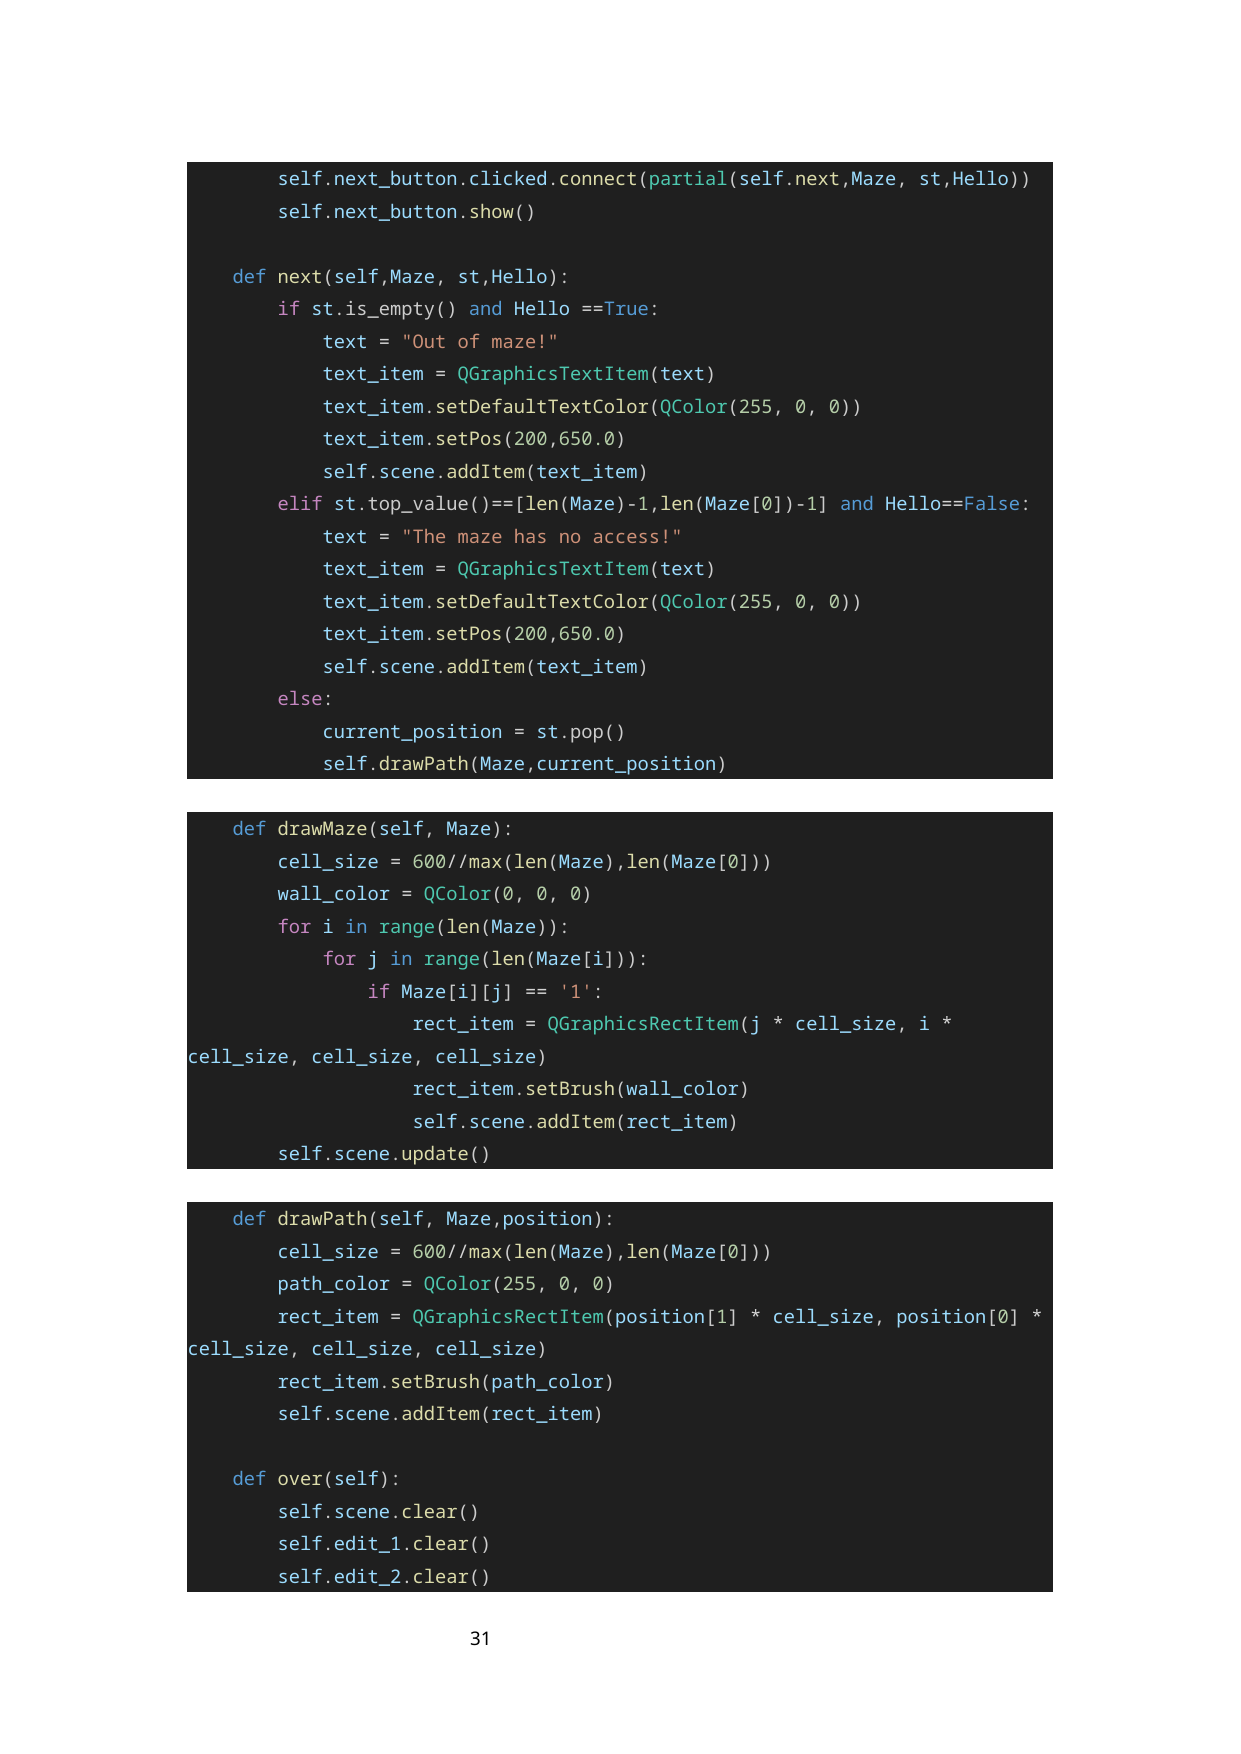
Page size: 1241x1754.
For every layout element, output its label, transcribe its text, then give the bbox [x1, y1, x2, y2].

text else: [187, 682, 1053, 714]
text if st.is_empty() and Hello ==True: [187, 292, 1053, 324]
text self.scene.update() [187, 1137, 1053, 1169]
text for j in range(len(Maze[i])): [187, 942, 1053, 974]
text self.scene.addItem(rect_item) [187, 1397, 1053, 1429]
text text_item.setDefaultTextColor(QColor(255, 0, 0)) [187, 584, 1053, 617]
text cell_size = 600//max(len(Maze),len(Maze[0])) [187, 1234, 1053, 1267]
text self.edit_2.clear() [187, 1559, 1053, 1592]
text def drawPath(self, Maze,position): [187, 1202, 1053, 1234]
text elif st.top_value()==[len(Maze)-1,len(Maze[0])-1] and Hello==False: [187, 487, 1053, 519]
text wall_color = QColor(0, 0, 0) [187, 877, 1053, 909]
text cell_size = 600//max(len(Maze),len(Maze[0])) [187, 844, 1053, 877]
text text_item = QGraphicsTextItem(text) [187, 357, 1053, 389]
text def drawMaze(self, Maze): [187, 812, 1053, 844]
text rect_item.setBrush(path_color) [187, 1364, 1053, 1397]
text self.next_button.clicked.connect(partial(self.next,Maze, st,Hello)) [187, 162, 1053, 194]
text def over(self): [187, 1462, 1053, 1494]
text text_item.setPos(200,650.0) [187, 422, 1053, 454]
text text_item.setDefaultTextColor(QColor(255, 0, 0)) [187, 389, 1053, 422]
text self.scene.clear() [187, 1494, 1053, 1527]
text self.next_button.show() [187, 194, 1053, 227]
text for i in range(len(Maze)): [187, 909, 1053, 942]
text text = "Out of maze!" [187, 324, 1053, 357]
text self.drawPath(Maze,current_position) [187, 747, 1053, 779]
text rect_item = QGraphicsRectItem(j * cell_size, i * cell_size, cell_size, cell_size) [187, 1007, 1053, 1072]
text self.scene.addItem(text_item) [187, 649, 1053, 682]
text current_position = st.pop() [187, 714, 1053, 747]
text text = "The maze has no access!" [187, 519, 1053, 552]
text rect_item = QGraphicsRectItem(position[1] * cell_size, position[0] * cell_size, cell_size, cell_size) [187, 1299, 1053, 1364]
text text_item = QGraphicsTextItem(text) [187, 552, 1053, 584]
text def next(self,Maze, st,Hello): [187, 259, 1053, 292]
text rect_item.setBrush(wall_color) [187, 1072, 1053, 1104]
text if Maze[i][j] == '1': [187, 974, 1053, 1007]
text self.scene.addItem(text_item) [187, 454, 1053, 487]
text self.scene.addItem(rect_item) [187, 1104, 1053, 1137]
text path_color = QColor(255, 0, 0) [187, 1267, 1053, 1299]
text self.edit_1.clear() [187, 1527, 1053, 1559]
text text_item.setPos(200,650.0) [187, 617, 1053, 649]
